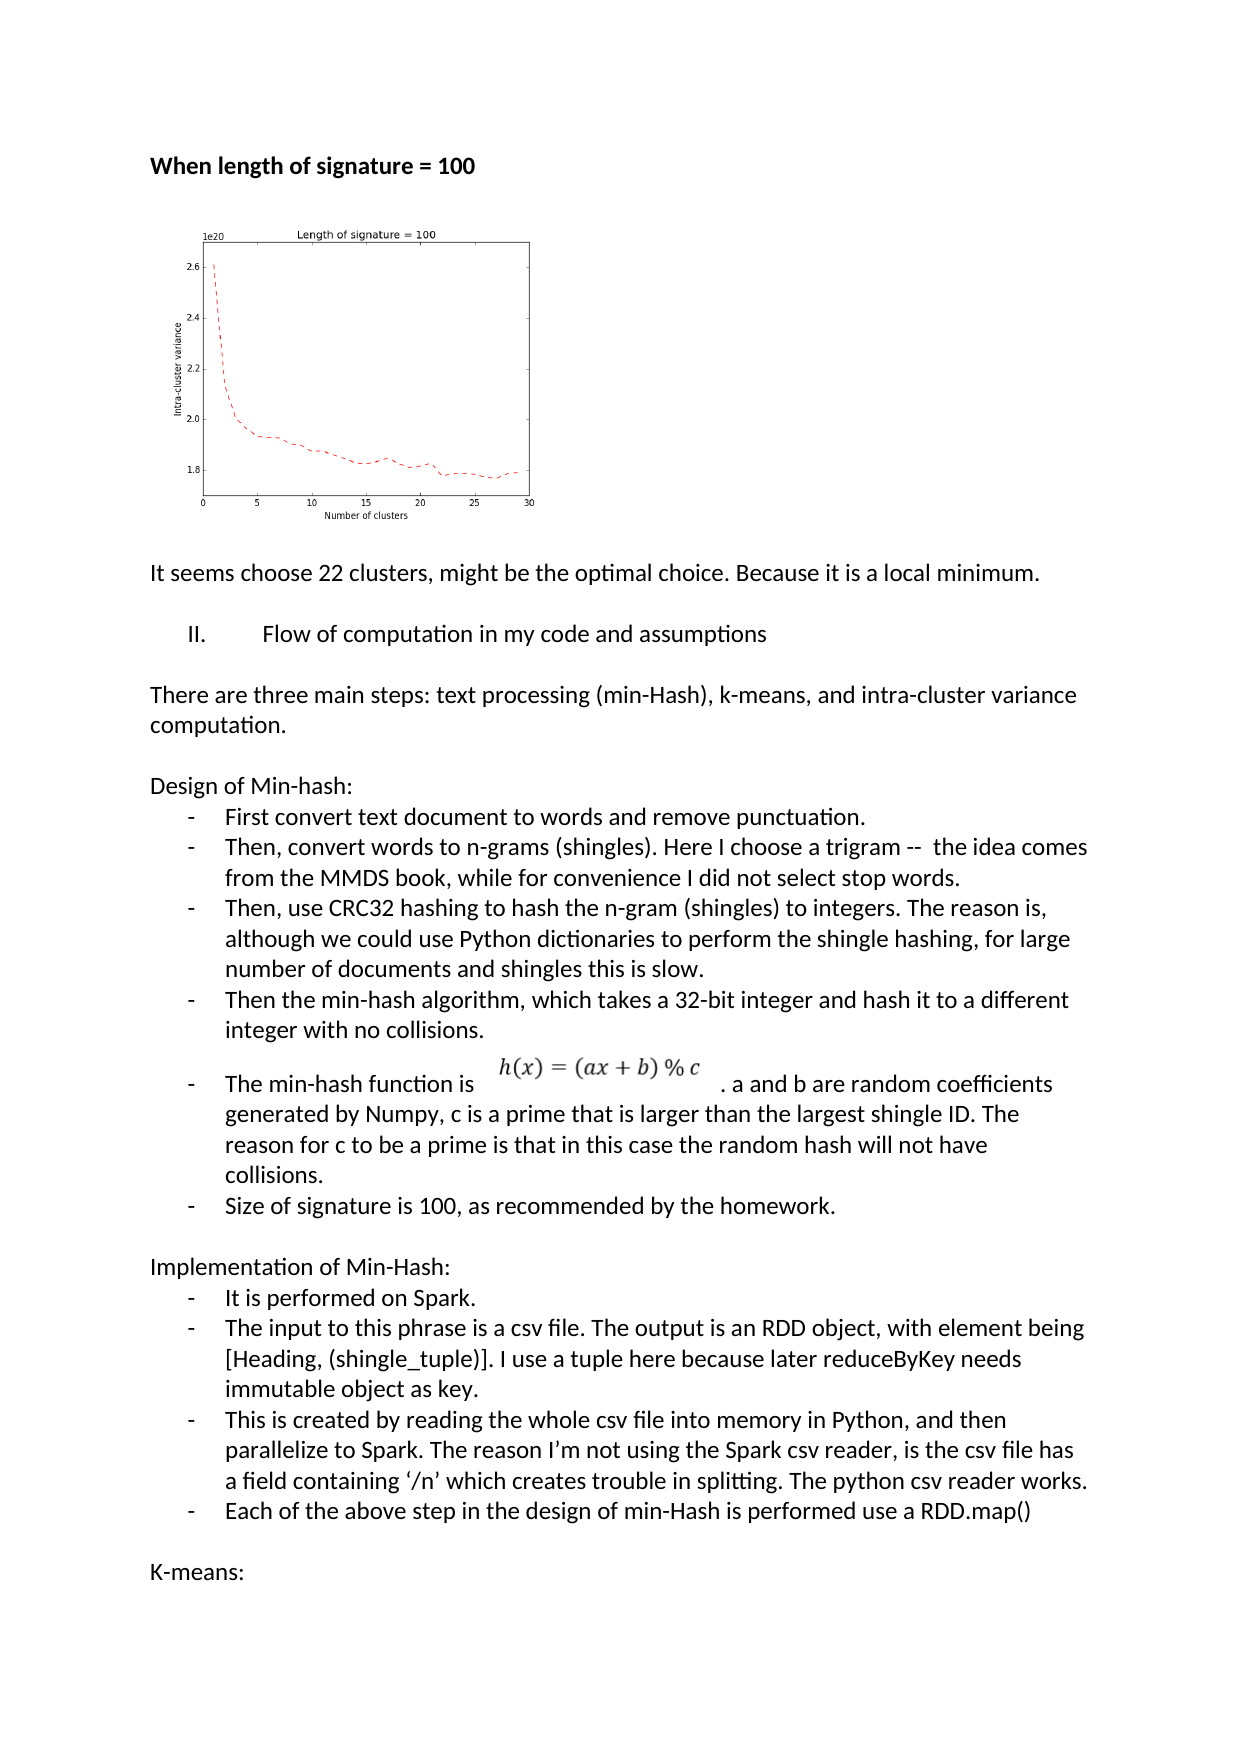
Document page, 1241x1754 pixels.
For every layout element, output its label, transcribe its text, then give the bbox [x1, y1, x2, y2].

list It is performed on Spark. [187, 1282, 1090, 1312]
list Then the min-hash algorithm, which takes a 32-bit integer and hash it to a different integer with no collisions. [187, 984, 1090, 1045]
list First convert text document to words and remove punctuation. [187, 801, 1090, 831]
picture [480, 1045, 720, 1093]
text Implementation of Min-Hash: [150, 1251, 1090, 1282]
list The min-hash function is . a and b are random coefficients generated by Numpy, c is a prime that is larger than the largest shingle ID. The reason for c to be a prime is that in this case the random hash will not have collisions. [187, 1045, 1090, 1190]
text Design of Min-hash: [150, 770, 1090, 801]
list Flow of computation in my code and assumptions [187, 618, 1090, 648]
list The input to this phrase is a csv file. The output is an RDD object, with element being [Heading, (shingle_tuple)]. I use a tuple here because later reduceByKey needs immutable object as key. [187, 1312, 1090, 1404]
list This is created by reading the whole csv file into memory in Python, and then parallelize to Spark. The reason I’m not using the Spark csv reader, is the csv file has a field containing ‘/n’ which creates trouble in splitting. The python csv reader works. [187, 1404, 1090, 1495]
text There are three main steps: text processing (min-Hash), k-means, and intra-cluster variance computation. [150, 679, 1090, 740]
list Each of the above step in the design of min-Hash is performed use a RDD.map() [187, 1495, 1090, 1526]
text It seems choose 22 clusters, might be the optimal choice. Because it is a local minimum. [150, 557, 1090, 587]
picture [150, 211, 571, 527]
list K-means: [150, 1556, 1090, 1587]
list Then, use CRC32 hashing to hash the n-gram (shingles) to integers. The reason is, although we could use Python dictionaries to perform the shingle hashing, for large number of documents and shingles this is slow. [187, 892, 1090, 984]
text When length of signature = 100 [150, 150, 1090, 181]
list Then, convert words to n-grams (shingles). Here I choose a trigram -- the idea comes from the MMDS book, while for convenience I did not select stop words. [187, 831, 1090, 892]
list Size of signature is 100, as recommended by the homework. [187, 1190, 1090, 1221]
